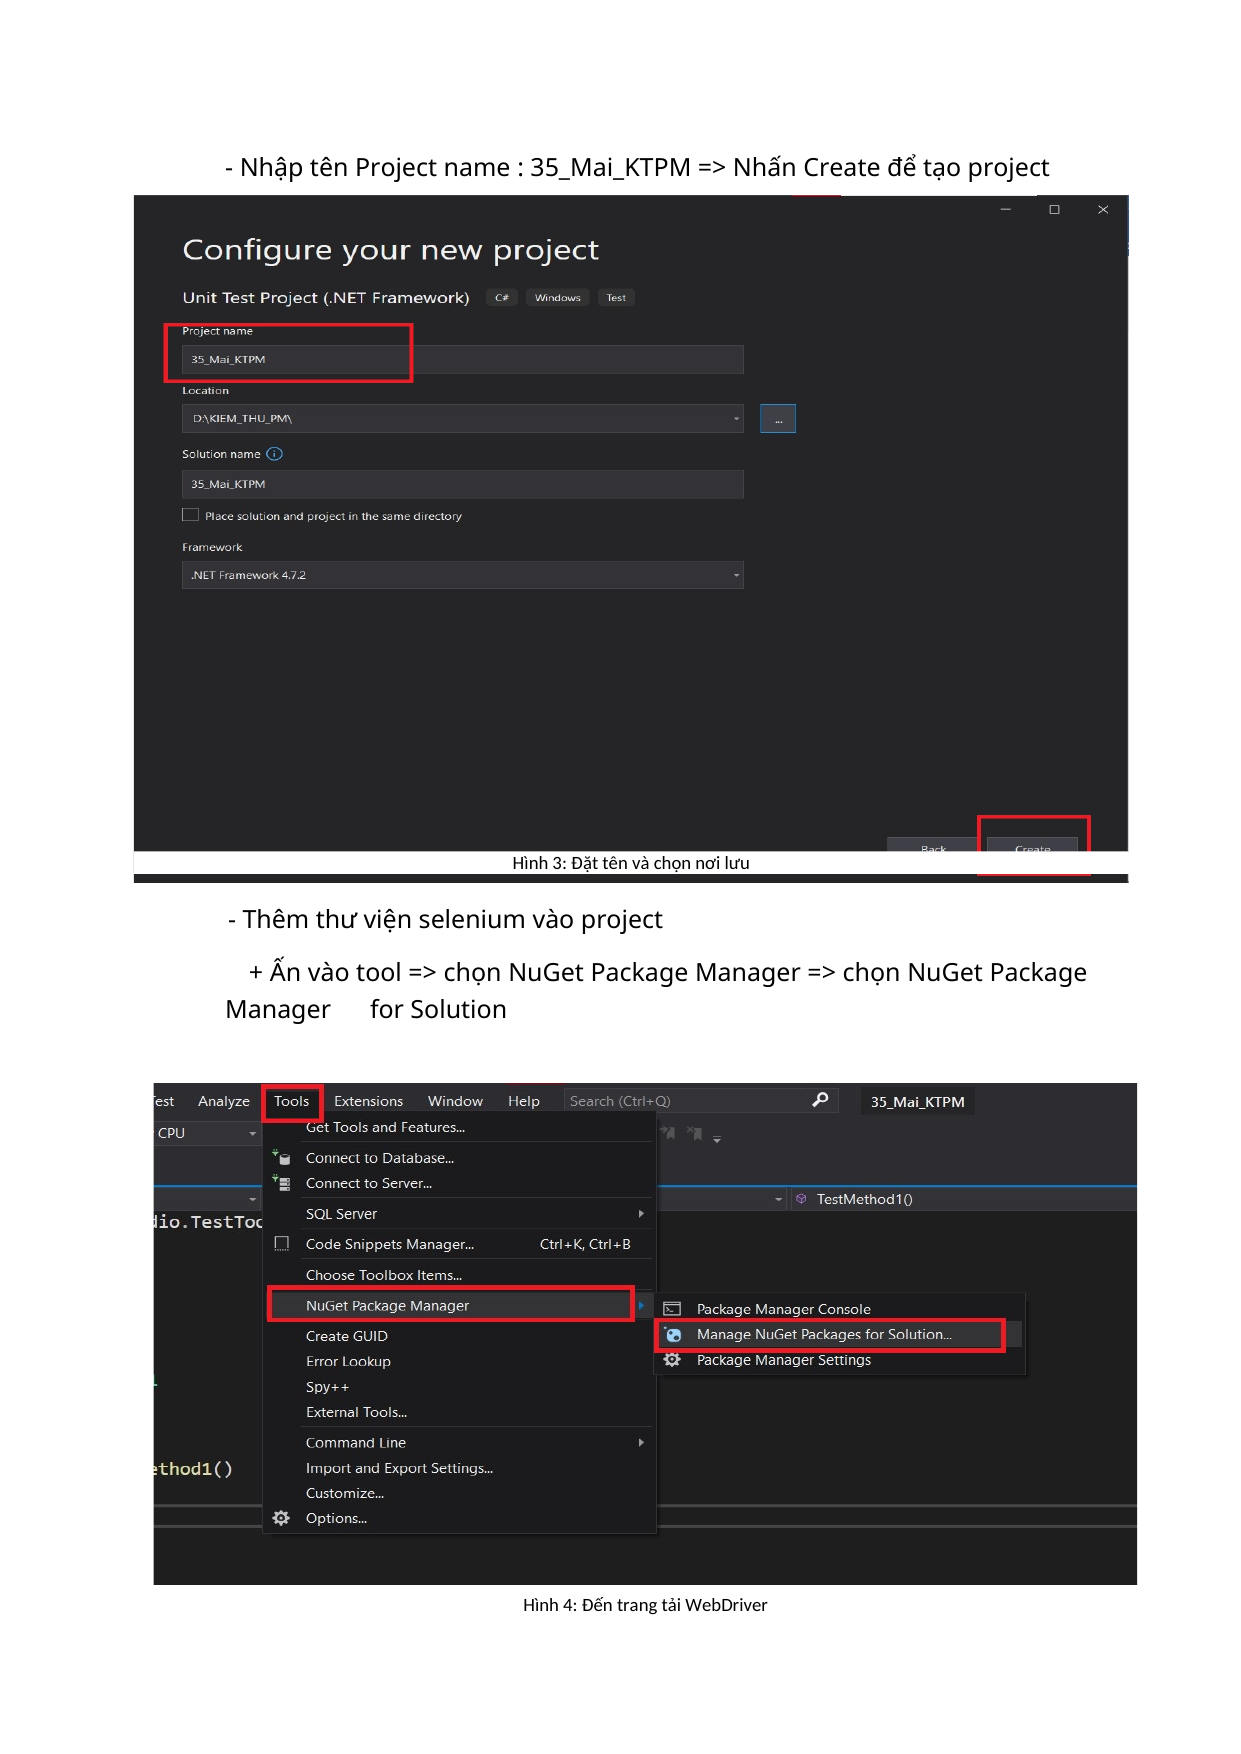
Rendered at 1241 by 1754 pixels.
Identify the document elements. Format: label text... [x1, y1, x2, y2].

picture [133, 195, 1129, 851]
text + Ấn vào tool => chọn NuGet Package Manager => chọn NuGet Package Manager for Solution [150, 955, 1090, 1026]
text - Thêm thư viện selenium vào project [150, 883, 1090, 936]
text - Nhập tên Project name : 35_Mai_KTPM => Nhấn Create để tạo project [150, 150, 1090, 184]
picture [133, 874, 1129, 883]
picture [153, 1083, 1138, 1585]
